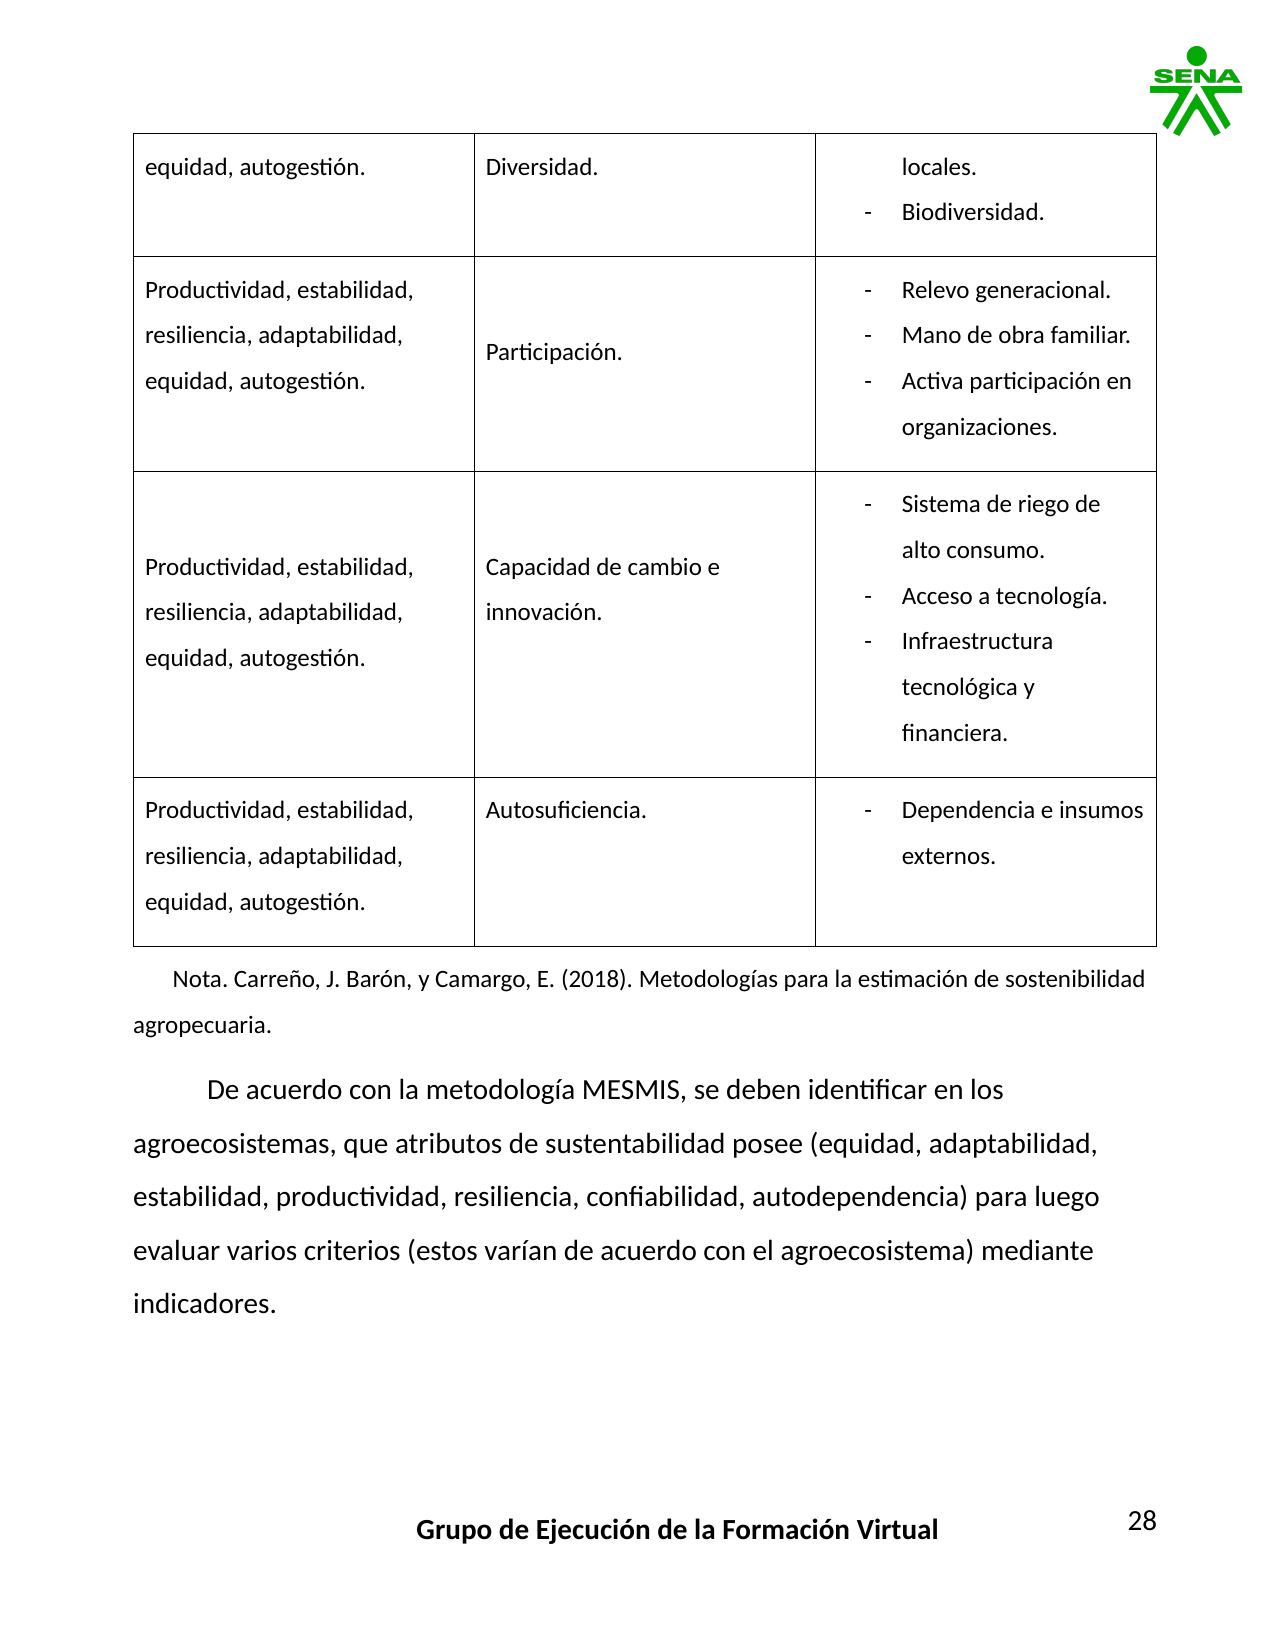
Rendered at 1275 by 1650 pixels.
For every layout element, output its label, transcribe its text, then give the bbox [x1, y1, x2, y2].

table_cell Productividad, estabilidad, resiliencia, adaptabilidad, equidad, autogestión. [134, 778, 474, 946]
table_cell Capacidad de cambio e innovación. [475, 472, 815, 777]
table_cell Dependencia e insumos externos. [816, 778, 1156, 946]
table_cell Monocultivos. Protección de áreas de bosque. Pérdida de semillas locales. Biodiversidad. [816, 134, 1156, 256]
table_cell Diversidad. [475, 134, 815, 256]
table_cell Sistema de riego de alto consumo. Acceso a tecnología. Infraestructura tecnológica y financiera. [816, 472, 1156, 777]
table_cell Productividad, estabilidad, resiliencia, adaptabilidad, equidad, autogestión. [134, 472, 474, 777]
table_cell Autosuficiencia. [475, 778, 815, 946]
table_cell Participación. [475, 257, 815, 471]
text De acuerdo con la metodología MESMIS, se deben identificar en los agroecosistemas, que atributos de sustentabilidad posee (equidad, adaptabilidad, estabilidad, productividad, resiliencia, confiabilidad, autodependencia) para luego evaluar varios criterios (estos varían de acuerdo con el agroecosistema) mediante indicadores. [133, 1071, 1157, 1321]
table_cell Relevo generacional. Mano de obra familiar. Activa participación en organizaciones. [816, 257, 1156, 471]
table_cell Productividad, estabilidad, resiliencia, adaptabilidad, equidad, autogestión. [134, 257, 474, 471]
table_cell Productividad, estabilidad, resiliencia, adaptabilidad, equidad, autogestión. [134, 134, 474, 256]
picture [1150, 46, 1243, 136]
text Nota. Carreño, J. Barón, y Camargo, E. (2018). Metodologías para la estimación de sostenibilidad agropecuaria. [133, 963, 1157, 1039]
